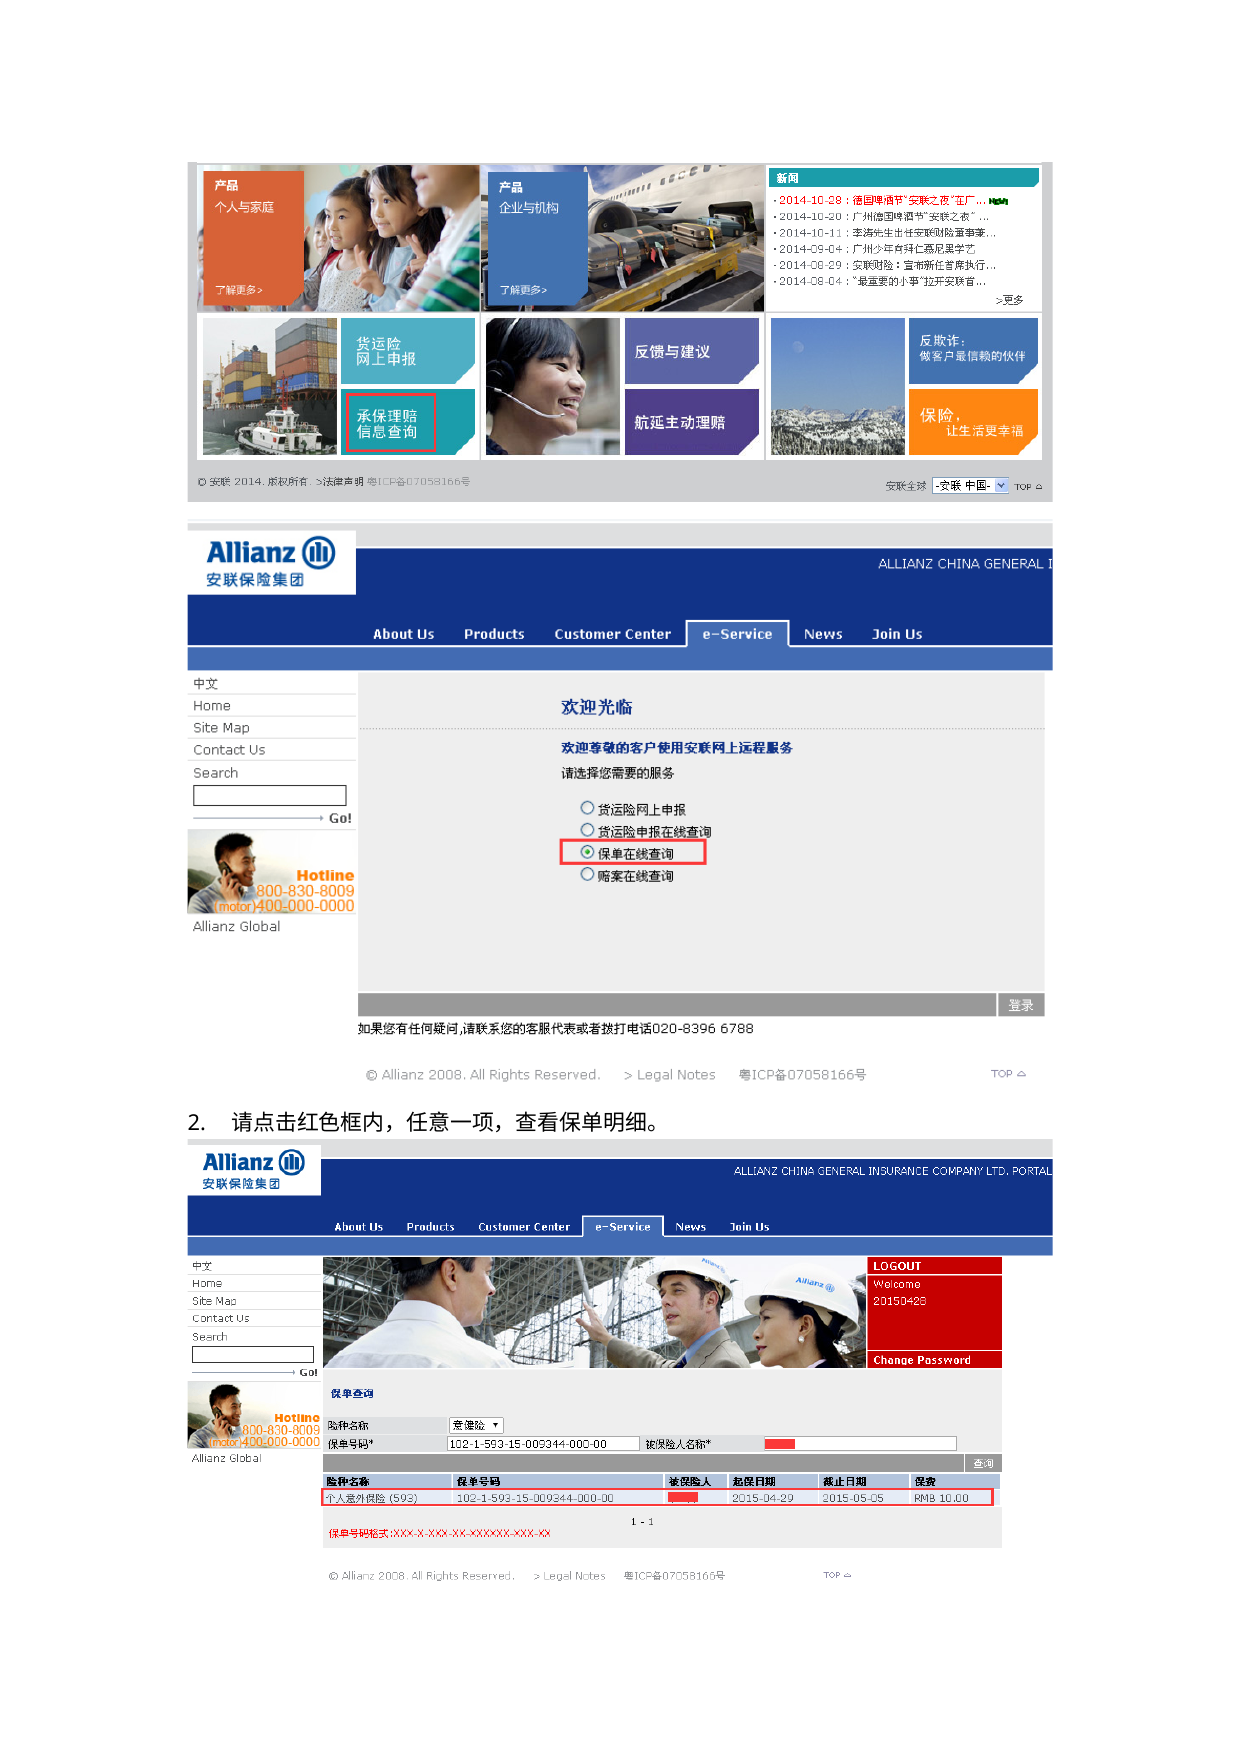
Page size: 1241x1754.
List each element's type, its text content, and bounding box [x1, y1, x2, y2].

picture [187, 1137, 1053, 1584]
picture [187, 162, 1053, 502]
list 请点击红色框内，任意一项，查看保单明细。 [187, 1104, 1053, 1137]
picture [187, 519, 1053, 1091]
